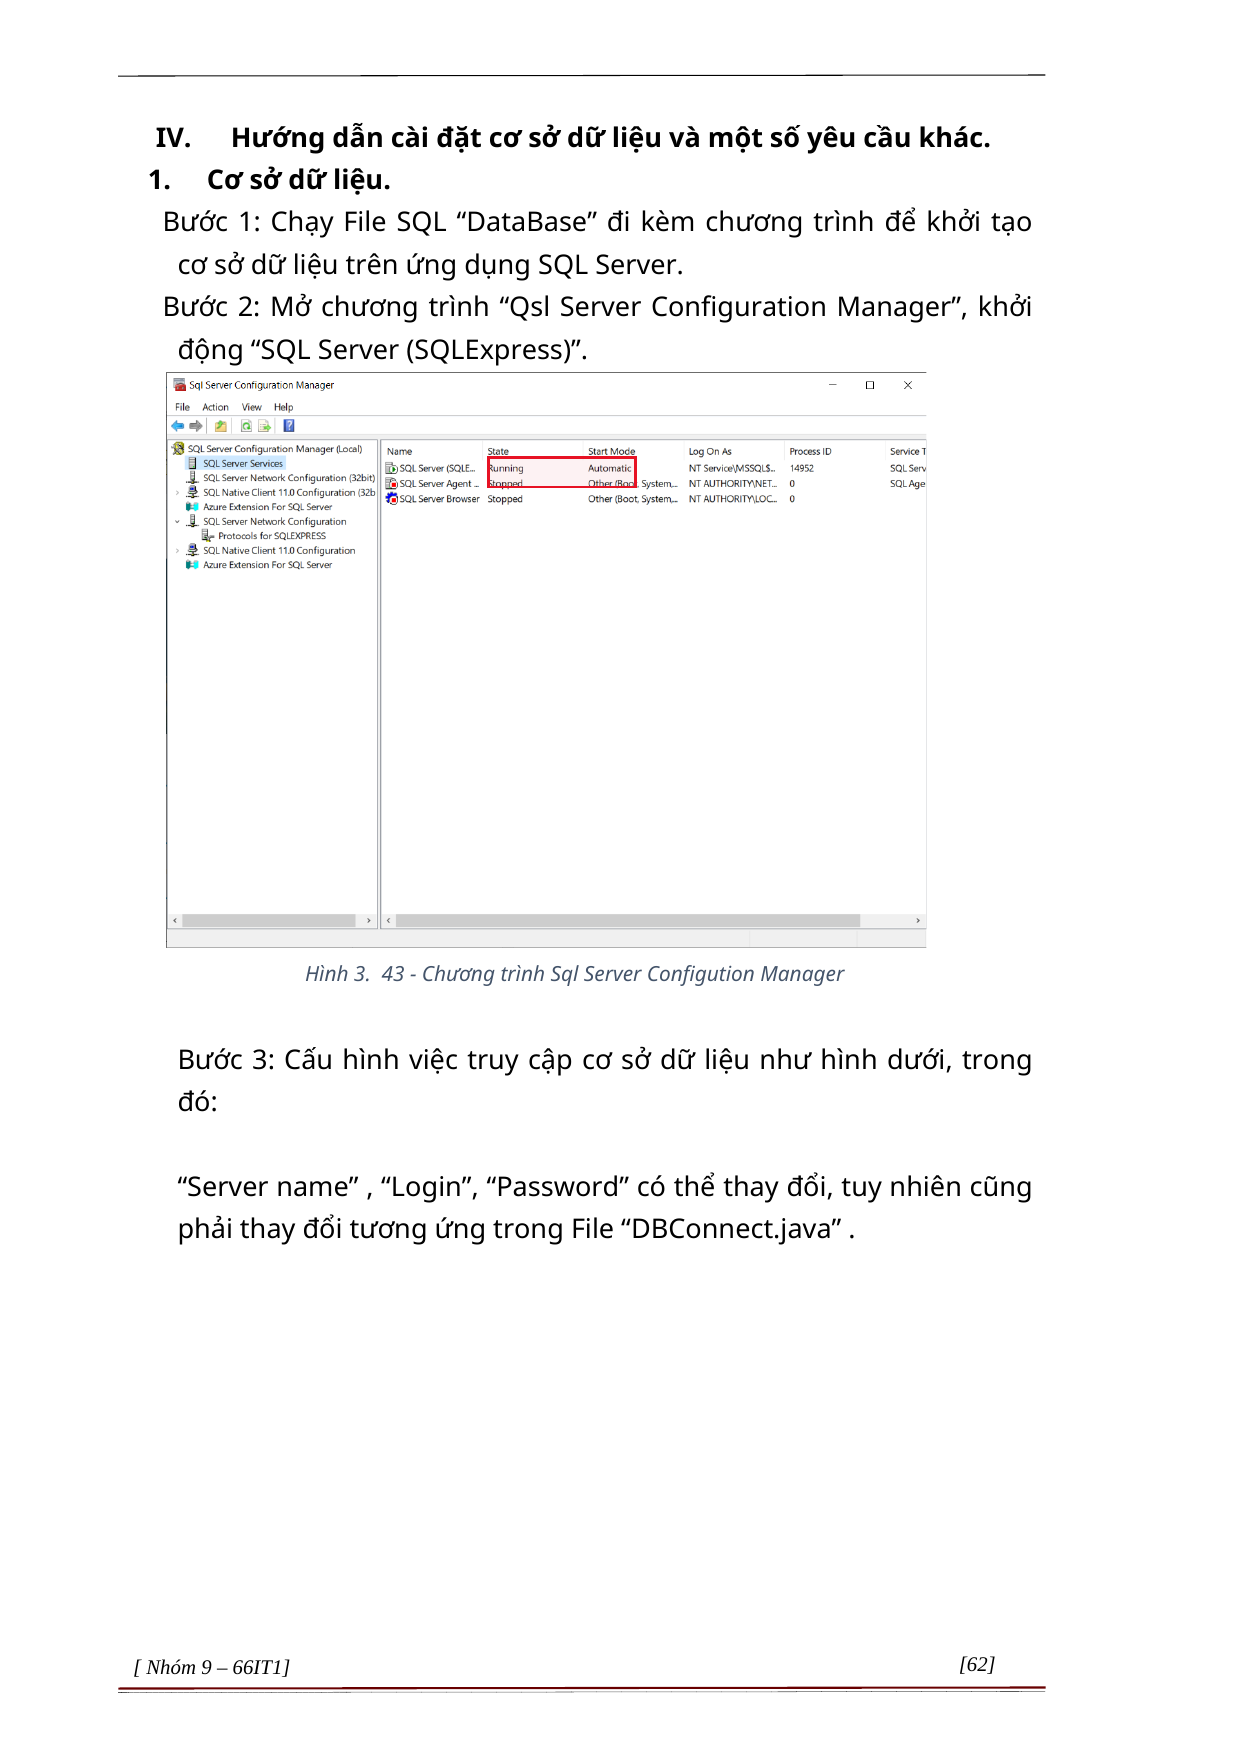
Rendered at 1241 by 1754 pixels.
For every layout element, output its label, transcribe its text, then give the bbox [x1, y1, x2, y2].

list Hướng dẫn cài đặt cơ sở dữ liệu và một số yêu cầu khác. [156, 118, 1033, 155]
list Bước 3: Cấu hình việc truy cập cơ sở dữ liệu như hình dưới, trong đó: [177, 1040, 1033, 1119]
list Bước 2: Mở chương trình “Qsl Server Configuration Manager”, khởi động “SQL Server (SQLExpress)”. [162, 288, 1033, 367]
picture [166, 372, 927, 948]
list Cơ sở dữ liệu. [148, 161, 1033, 197]
list Bước 1: Chạy File SQL “DataBase” đi kèm chương trình để khởi tạo cơ sở dữ liệu trên ứng dụng SQL Server. [162, 203, 1033, 282]
list “Server name” , “Login”, “Password” có thể thay đổi, tuy nhiên cũng phải thay đổi tương ứng trong File “DBConnect.java” . [177, 1167, 1033, 1247]
